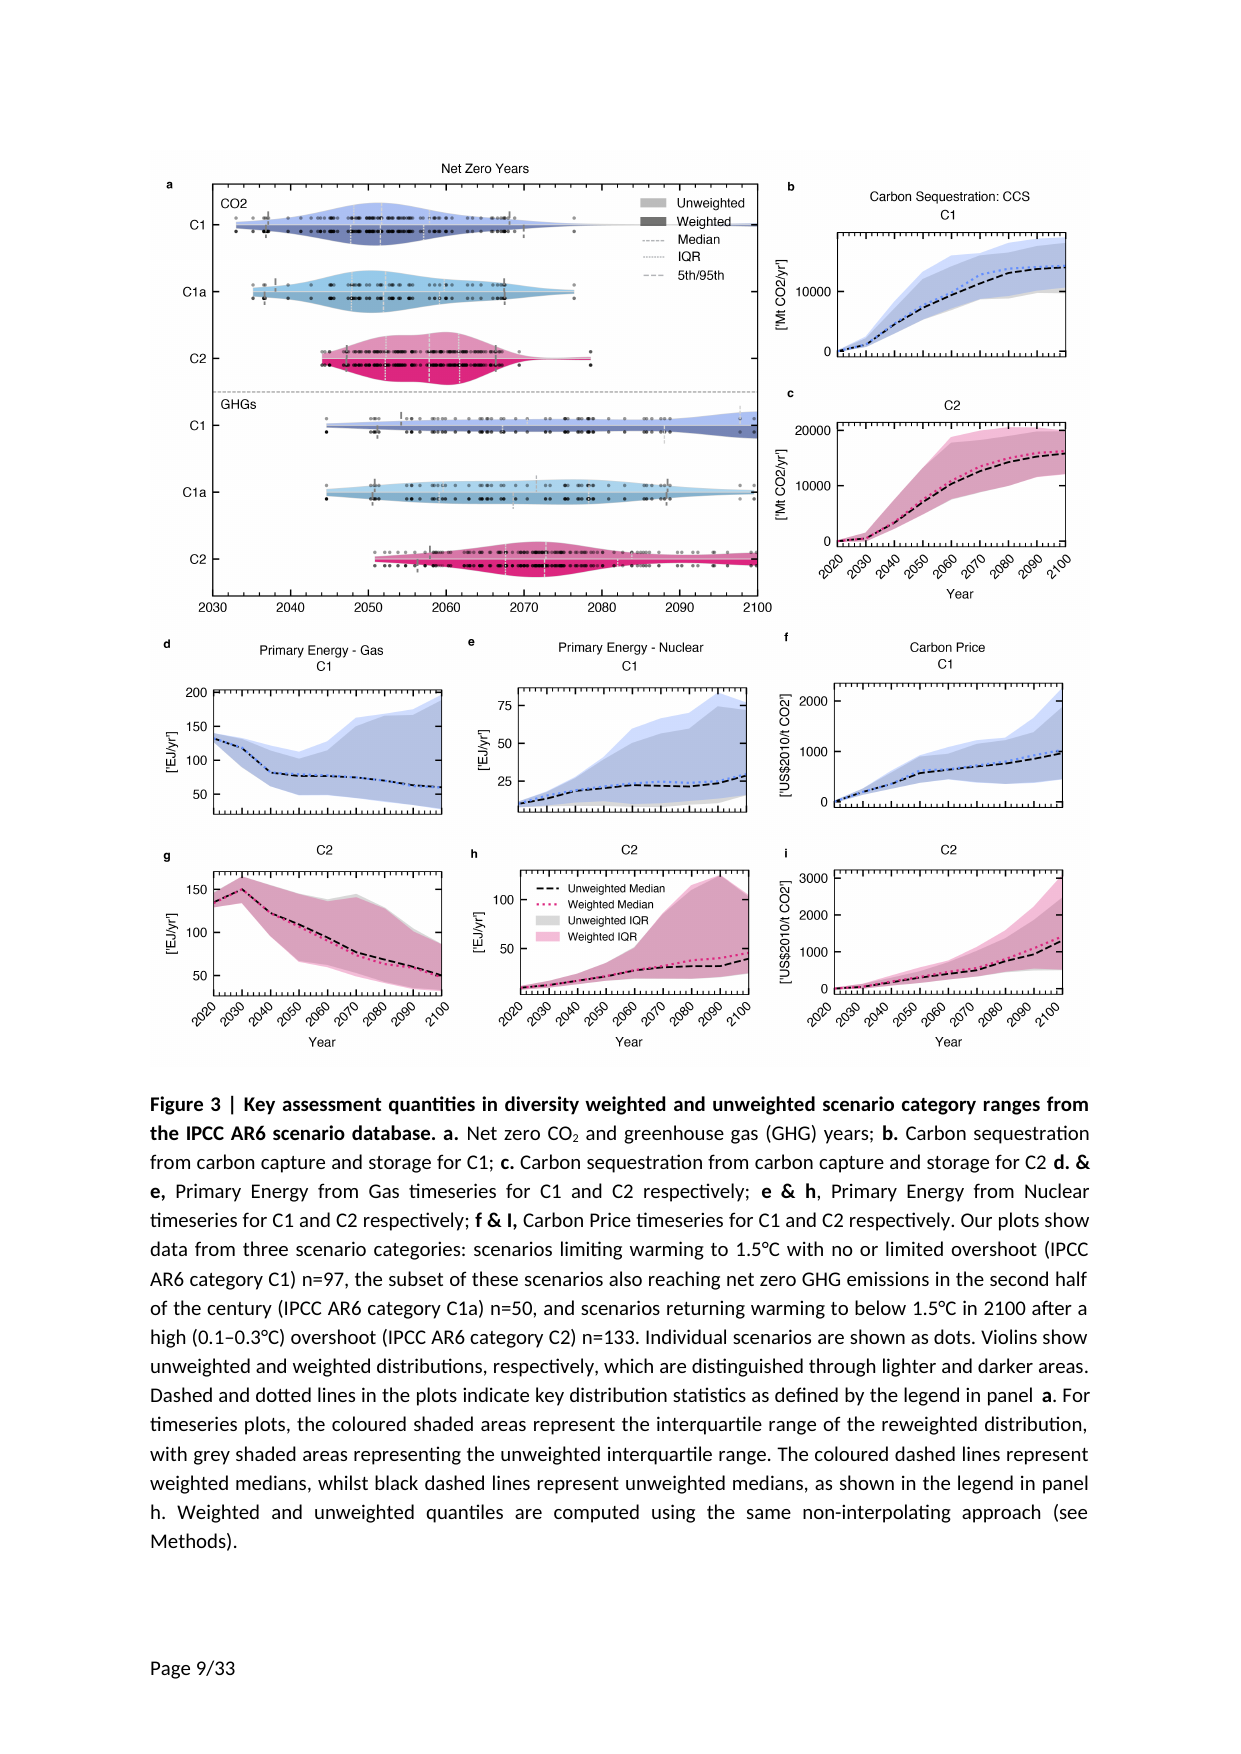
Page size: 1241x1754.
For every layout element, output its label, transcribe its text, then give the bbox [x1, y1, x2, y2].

picture [150, 150, 1091, 1067]
text Figure 3 | Key assessment quantities in diversity weighted and unweighted scenario category ranges from the IPCC AR6 scenario database. a. Net zero CO2 and greenhouse gas (GHG) years; b. Carbon sequestration from carbon capture and storage for C1; c. Carbon sequestration from carbon capture and storage for C2 d. & e, Primary Energy from Gas timeseries for C1 and C2 respectively; e & h, Primary Energy from Nuclear timeseries for C1 and C2 respectively; f & I, Carbon Price timeseries for C1 and C2 respectively. Our plots show data from three scenario categories: scenarios limiting warming to 1.5°C with no or limited overshoot (IPCC AR6 category C1) n=97, the subset of these scenarios also reaching net zero GHG emissions in the second half of the century (IPCC AR6 category C1a) n=50, and scenarios returning warming to below 1.5°C in 2100 after a high (0.1–0.3°C) overshoot (IPCC AR6 category C2) n=133. Individual scenarios are shown as dots. Violins show unweighted and weighted distributions, respectively, which are distinguished through lighter and darker areas. Dashed and dotted lines in the plots indicate key distribution statistics as defined by the legend in panel a. For timeseries plots, the coloured shaded areas represent the interquartile range of the reweighted distribution, with grey shaded areas representing the unweighted interquartile range. The coloured dashed lines represent weighted medians, whilst black dashed lines represent unweighted medians, as shown in the legend in panel h. Weighted and unweighted quantiles are computed using the same non-interpolating approach (see Methods). [150, 1091, 1090, 1554]
